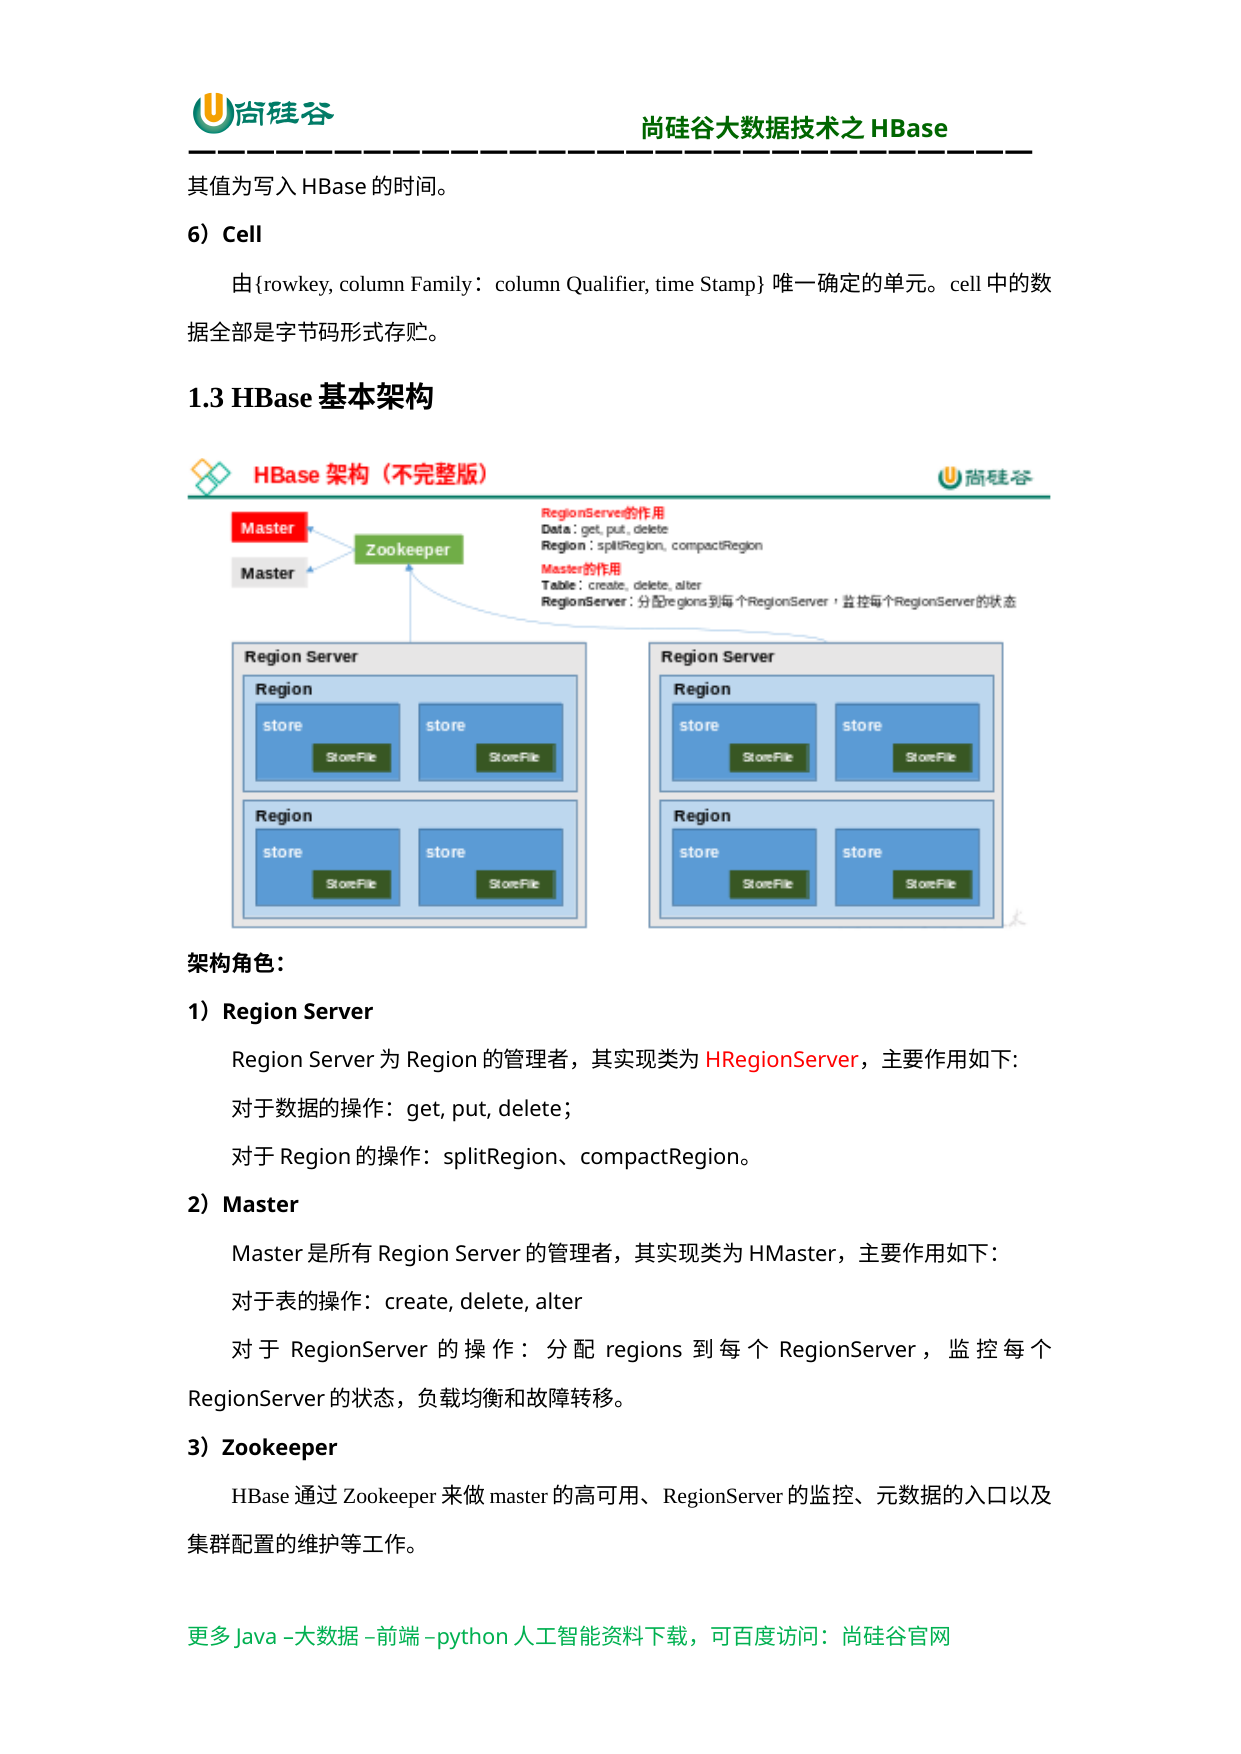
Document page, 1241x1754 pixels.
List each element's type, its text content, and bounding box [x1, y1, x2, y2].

text 2）Master [187, 1187, 1053, 1220]
text 6）Cell [187, 217, 1053, 250]
text 对于RegionServer的操作：分配regions到每个RegionServer，监控每个RegionServer的状态，负载均衡和故障转移。 [187, 1332, 1053, 1413]
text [187, 169, 1053, 201]
text 1）Region Server [187, 994, 1053, 1026]
text 对于数据的操作：get, put, delete； [231, 1091, 1053, 1123]
text Master是所有Region Server的管理者，其实现类为HMaster，主要作用如下： [187, 1236, 1053, 1268]
text 3）Zookeeper [187, 1429, 1053, 1462]
picture [187, 88, 338, 138]
text 对于Region的操作：splitRegion、compactRegion。 [231, 1139, 1053, 1171]
text 由{rowkey, column Family：column Qualifier, time Stamp} 唯一确定的单元。cell中的数据全部是字节码形式存贮。 [187, 266, 1053, 347]
text HBase通过Zookeeper来做master的高可用、RegionServer的监控、元数据的入口以及集群配置的维护等工作。 [187, 1478, 1053, 1559]
text 架构角色： [187, 946, 1053, 978]
subtitle 1.3 HBase基本架构 [187, 363, 1053, 428]
text Region Server为 Region的管理者，其实现类为HRegionServer，主要作用如下: [187, 1042, 1053, 1075]
text 对于表的操作：create, delete, alter [187, 1284, 1053, 1316]
